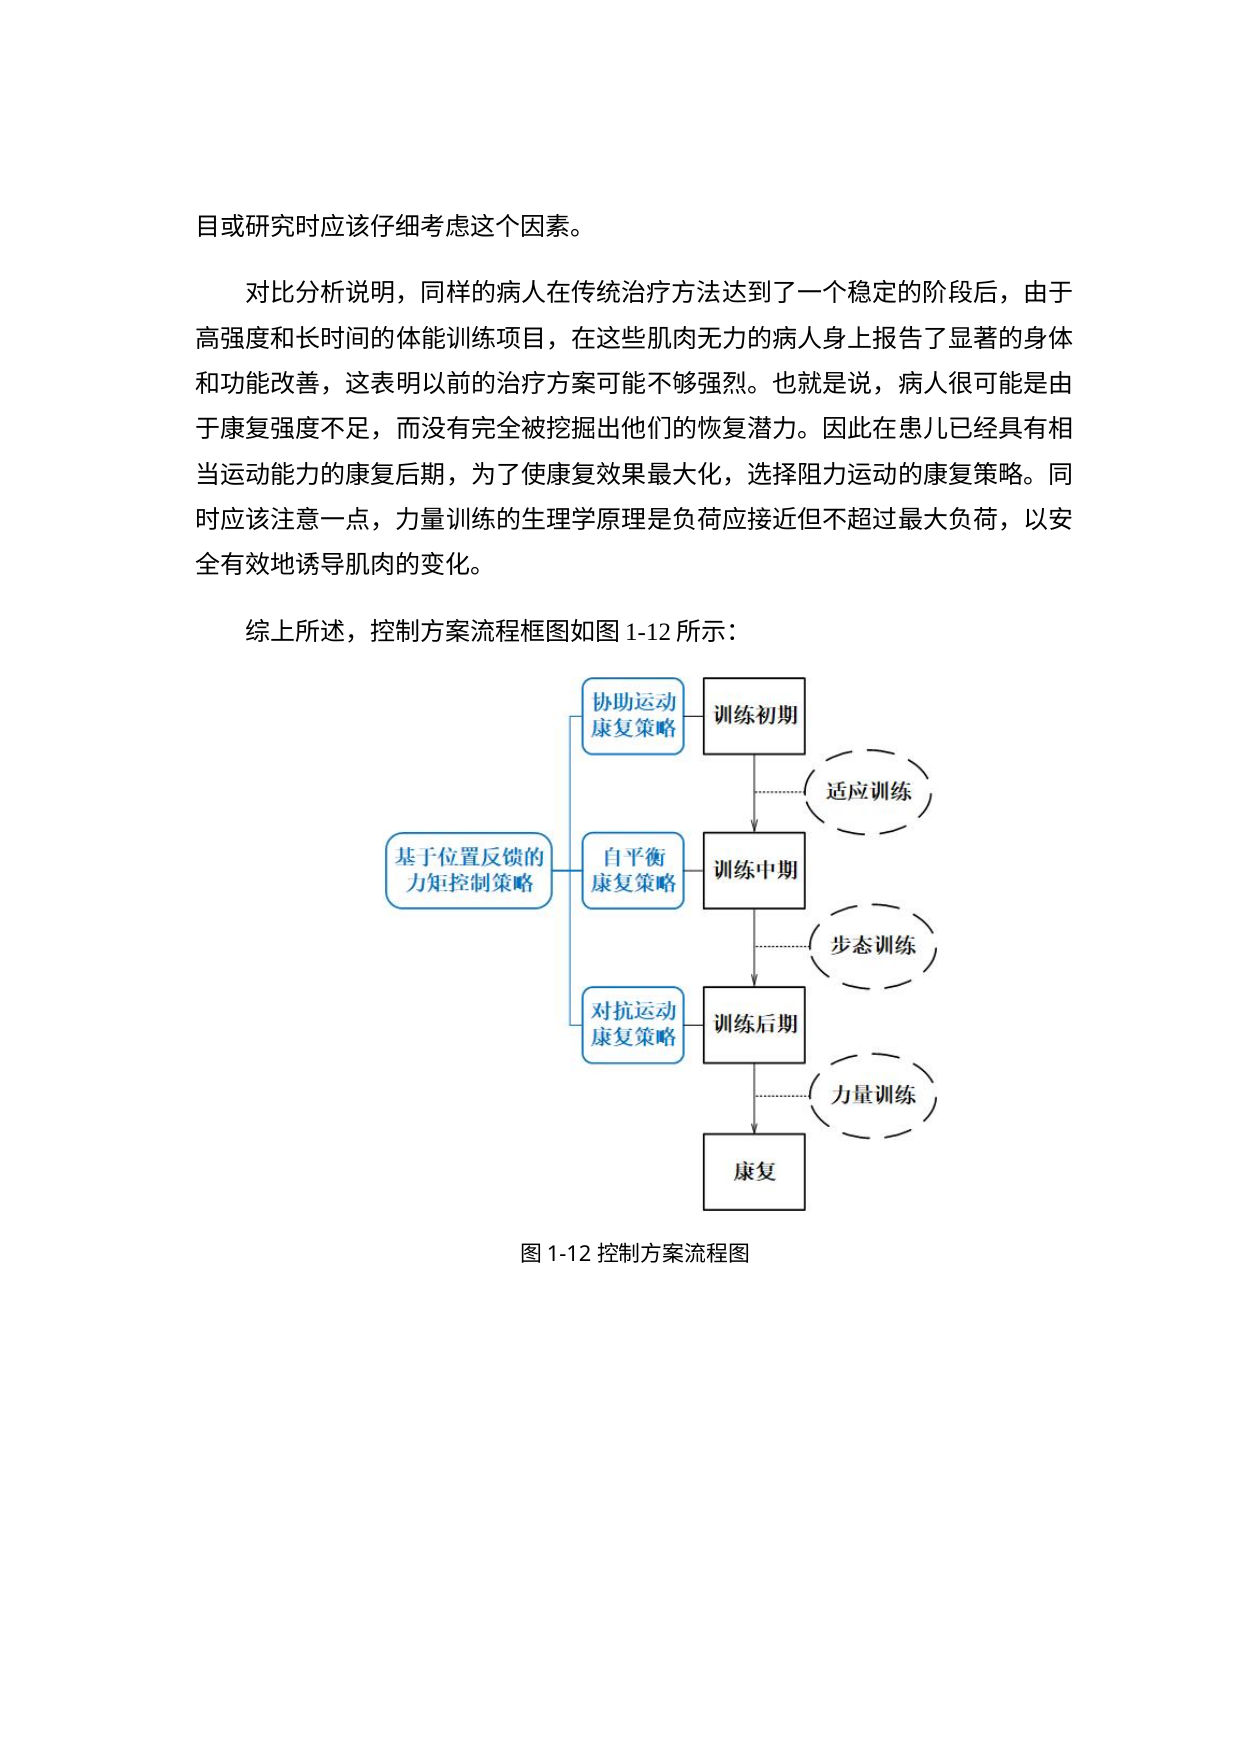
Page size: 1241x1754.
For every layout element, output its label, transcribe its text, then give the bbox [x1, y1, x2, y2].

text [195, 207, 1075, 243]
text 综上所述，控制方案流程框图如图1-12所示： [195, 611, 1075, 647]
text 对比分析说明，同样的病人在传统治疗方法达到了一个稳定的阶段后，由于高强度和长时间的体能训练项目，在这些肌肉无力的病人身上报告了显著的身体和功能改善，这表明以前的治疗方案可能不够强烈。也就是说，病人很可能是由于康复强度不足，而没有完全被挖掘出他们的恢复潜力。因此在患儿已经具有相当运动能力的康复后期，为了使康复效果最大化，选择阻力运动的康复策略。同时应该注意一点，力量训练的生理学原理是负荷应接近但不超过最大负荷，以安全有效地诱导肌肉的变化。 [195, 273, 1075, 581]
picture [382, 677, 938, 1212]
text 图 1-12 控制方案流程图 [195, 1236, 1075, 1268]
